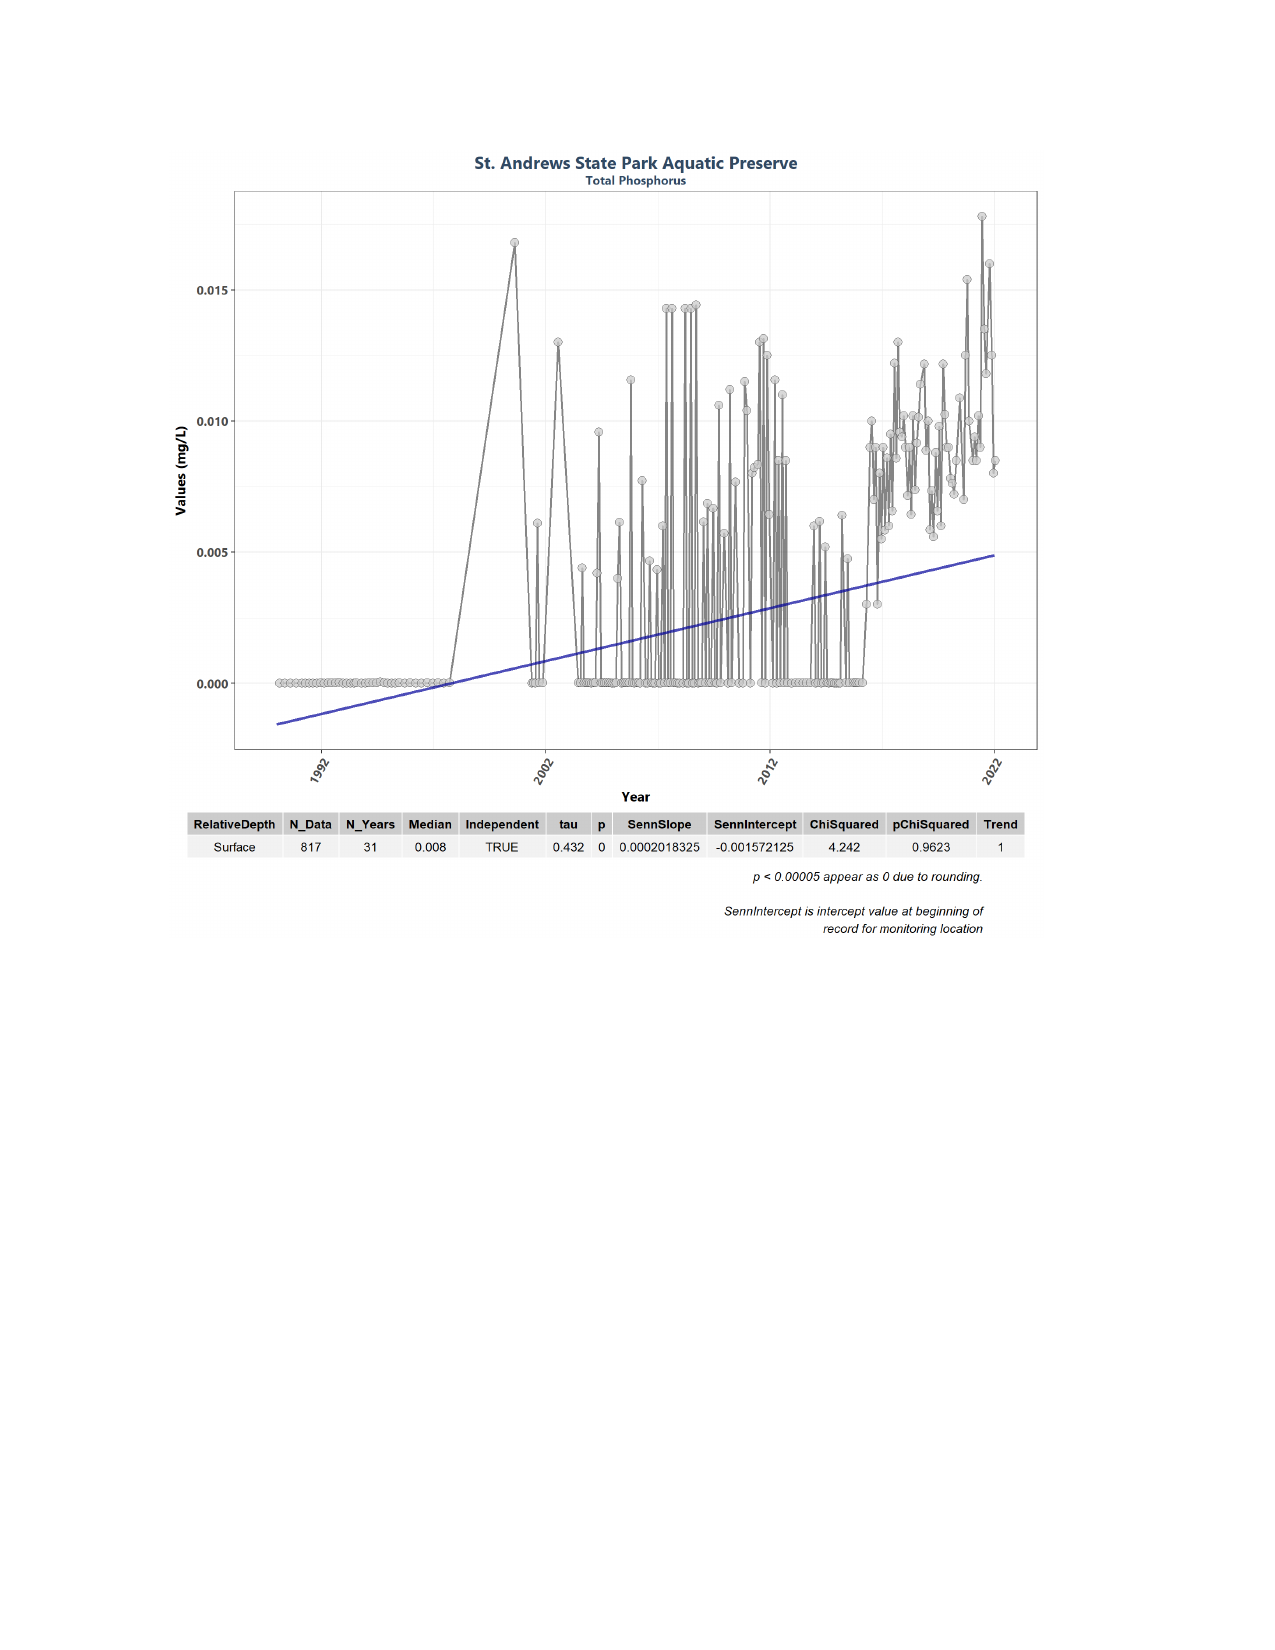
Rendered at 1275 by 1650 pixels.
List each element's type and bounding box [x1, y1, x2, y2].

picture [168, 150, 1044, 938]
